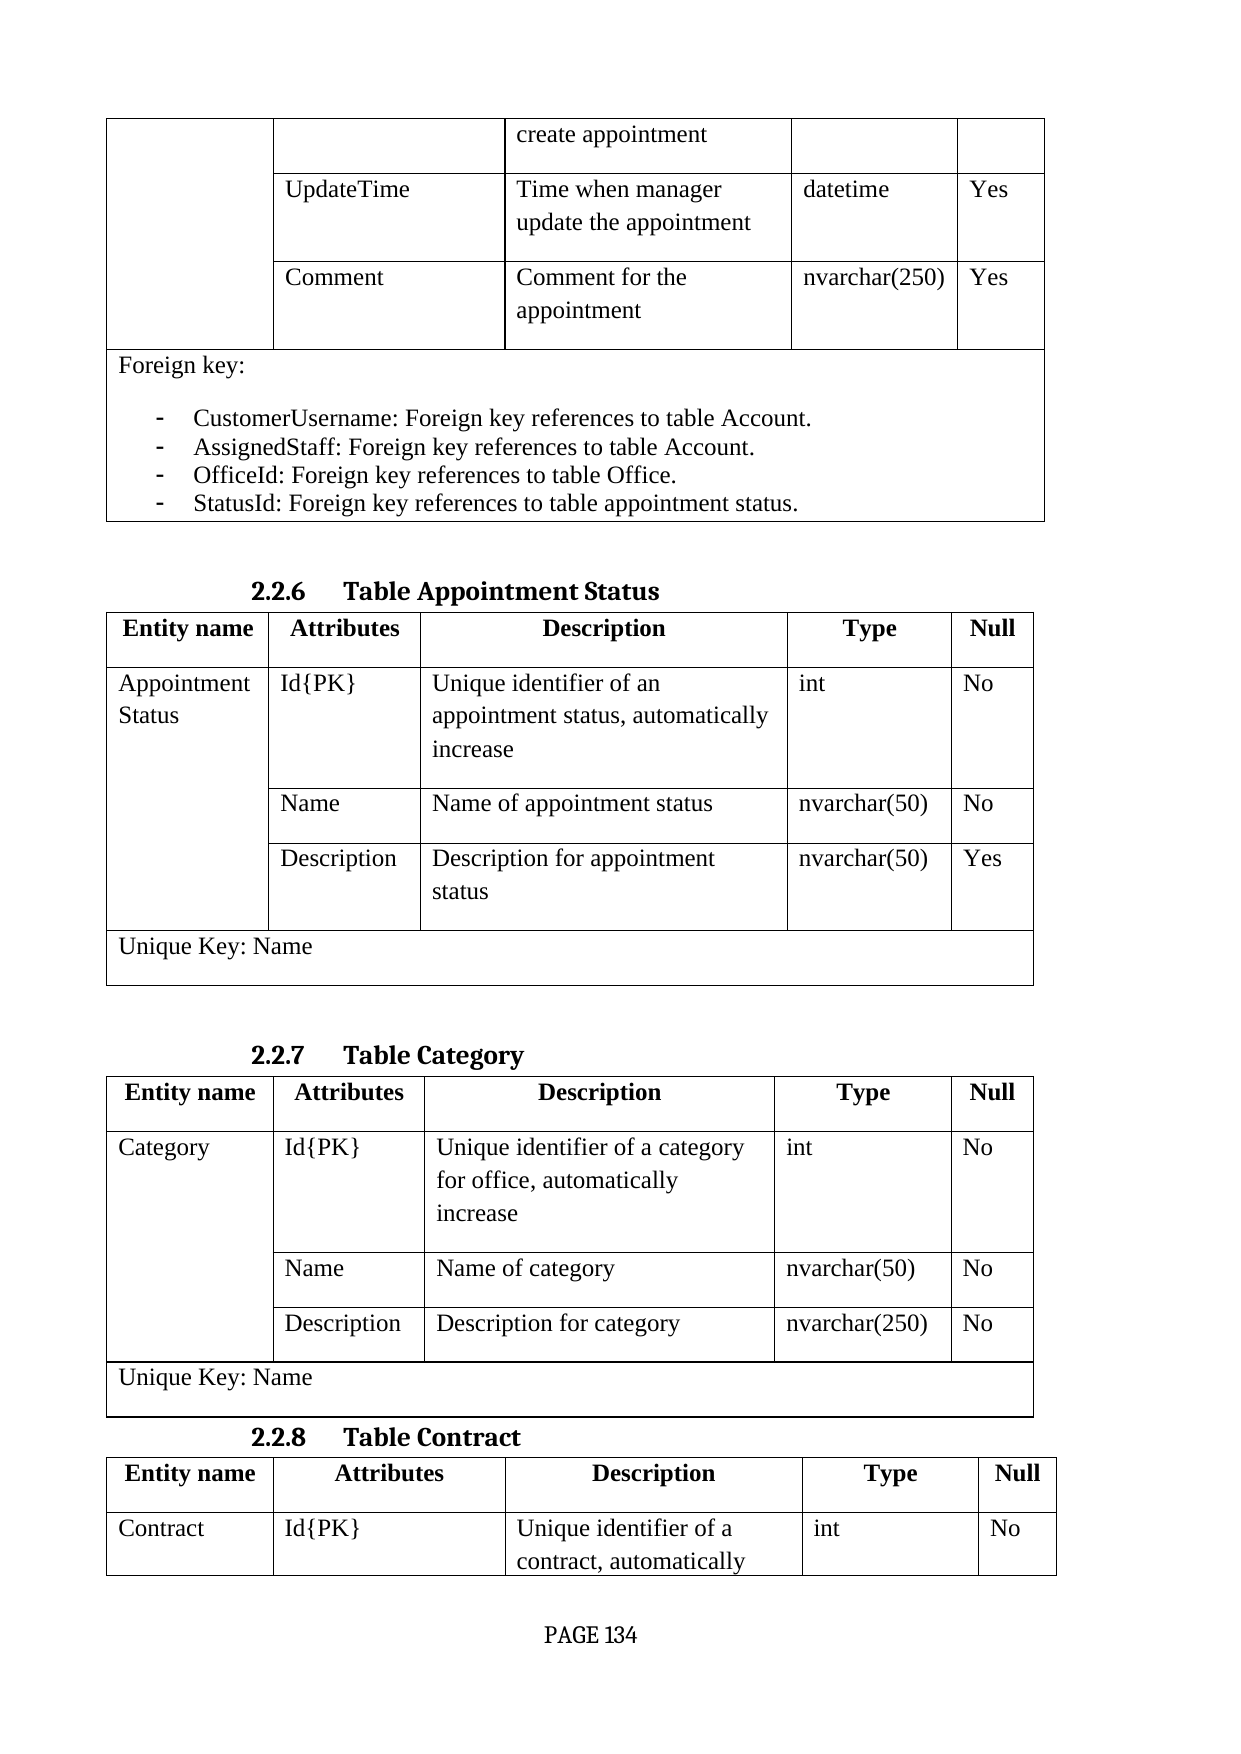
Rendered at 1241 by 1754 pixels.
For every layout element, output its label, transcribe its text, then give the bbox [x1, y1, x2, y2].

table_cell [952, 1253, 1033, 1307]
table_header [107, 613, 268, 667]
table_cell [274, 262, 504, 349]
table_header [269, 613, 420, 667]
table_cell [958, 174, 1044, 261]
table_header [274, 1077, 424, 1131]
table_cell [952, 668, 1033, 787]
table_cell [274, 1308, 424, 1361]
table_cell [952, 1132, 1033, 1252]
subtitle Table Appointment Status [251, 576, 1063, 607]
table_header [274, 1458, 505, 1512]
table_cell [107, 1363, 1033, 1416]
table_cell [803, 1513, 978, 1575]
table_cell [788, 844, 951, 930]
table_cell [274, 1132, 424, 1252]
subtitle Table Contract [251, 1422, 1063, 1453]
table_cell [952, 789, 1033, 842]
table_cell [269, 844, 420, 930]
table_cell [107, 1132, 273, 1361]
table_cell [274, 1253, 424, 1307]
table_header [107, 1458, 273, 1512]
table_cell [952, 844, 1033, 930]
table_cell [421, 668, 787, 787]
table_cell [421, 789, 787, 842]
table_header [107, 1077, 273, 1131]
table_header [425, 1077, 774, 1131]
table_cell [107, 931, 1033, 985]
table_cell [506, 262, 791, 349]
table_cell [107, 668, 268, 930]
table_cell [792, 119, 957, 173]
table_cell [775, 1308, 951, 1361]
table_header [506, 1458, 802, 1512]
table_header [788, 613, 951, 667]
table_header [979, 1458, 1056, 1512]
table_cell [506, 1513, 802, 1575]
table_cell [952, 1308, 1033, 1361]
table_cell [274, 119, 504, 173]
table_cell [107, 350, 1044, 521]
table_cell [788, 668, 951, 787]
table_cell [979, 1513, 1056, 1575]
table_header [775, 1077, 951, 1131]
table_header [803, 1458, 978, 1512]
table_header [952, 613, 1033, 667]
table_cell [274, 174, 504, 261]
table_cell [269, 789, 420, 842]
subtitle Table Category [251, 1040, 1063, 1071]
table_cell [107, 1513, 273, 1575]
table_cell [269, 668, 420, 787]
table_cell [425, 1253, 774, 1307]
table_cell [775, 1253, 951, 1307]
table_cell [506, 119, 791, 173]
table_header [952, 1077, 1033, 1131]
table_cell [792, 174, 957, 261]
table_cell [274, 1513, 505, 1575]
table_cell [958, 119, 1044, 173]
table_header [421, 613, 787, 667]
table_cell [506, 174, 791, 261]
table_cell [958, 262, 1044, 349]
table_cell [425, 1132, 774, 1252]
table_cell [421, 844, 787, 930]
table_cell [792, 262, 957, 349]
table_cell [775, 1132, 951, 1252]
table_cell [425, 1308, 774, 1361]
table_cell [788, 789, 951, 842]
